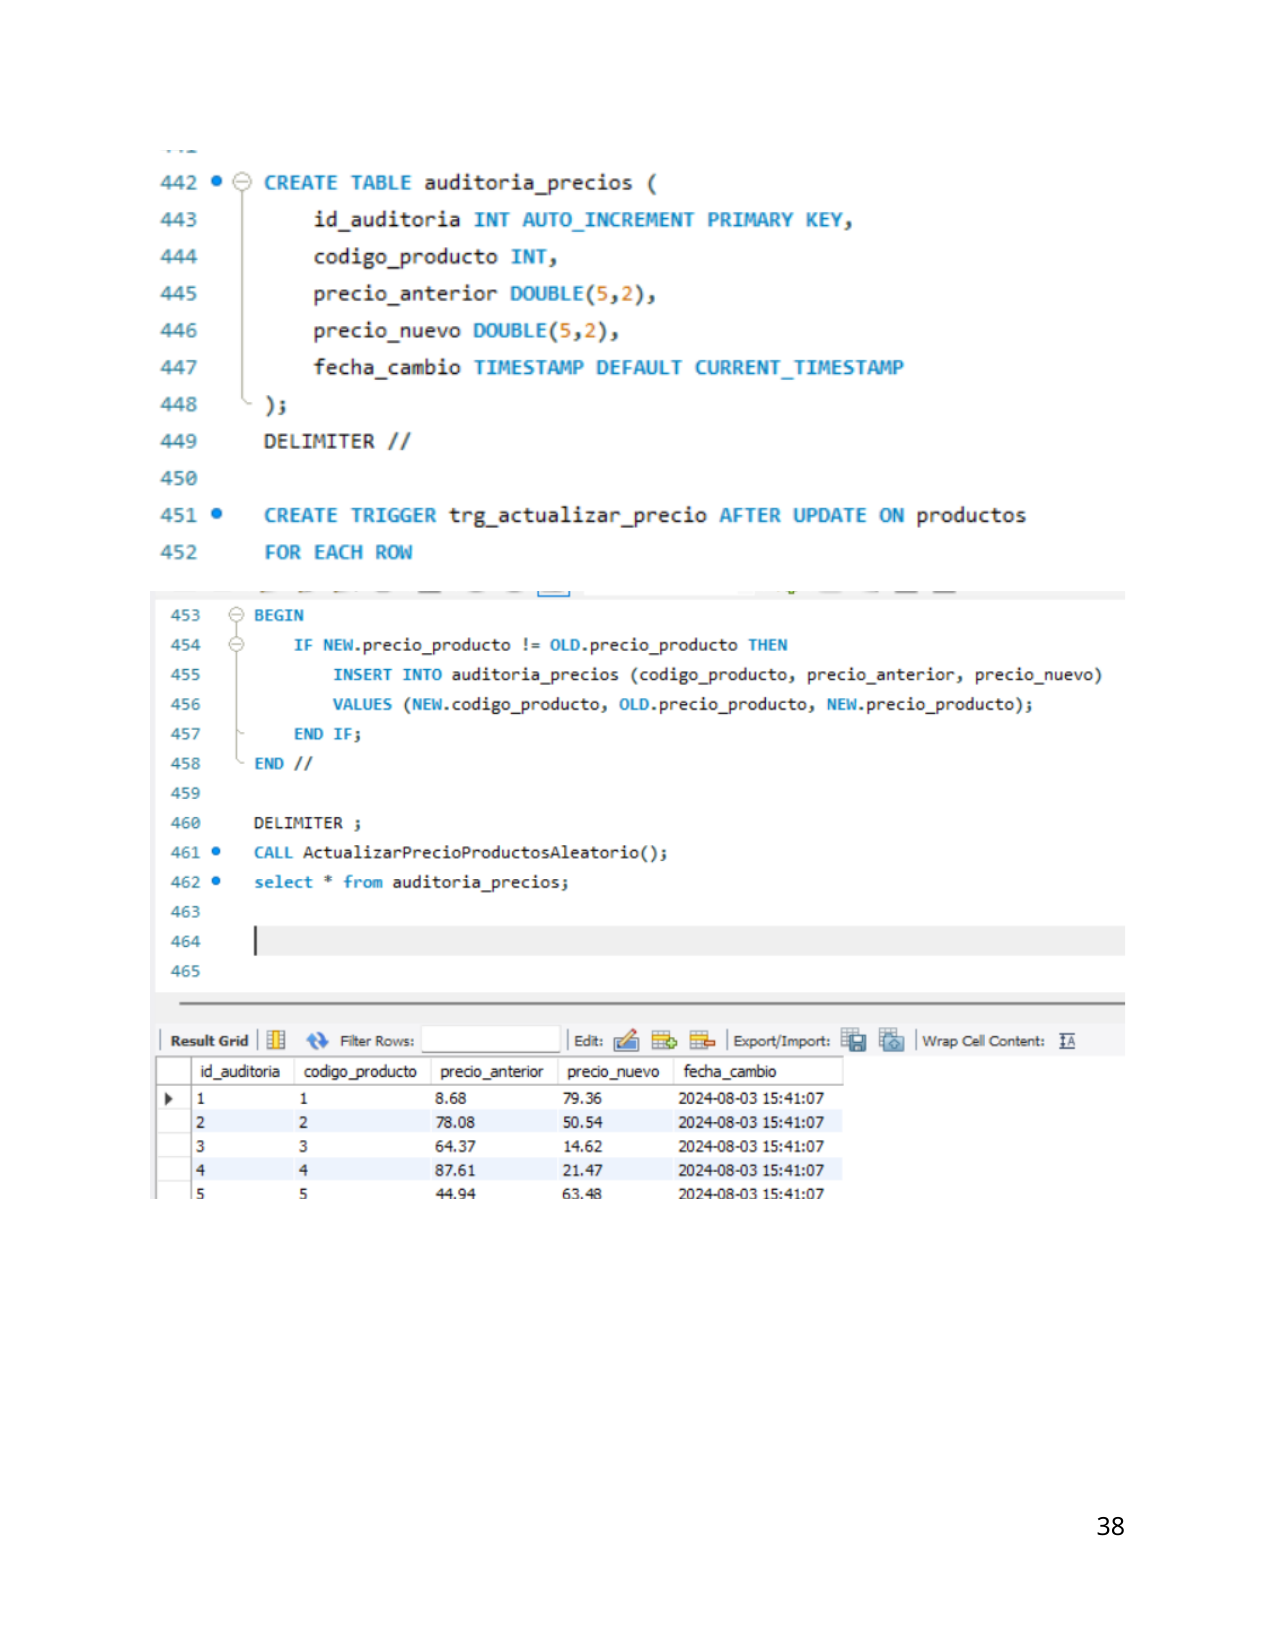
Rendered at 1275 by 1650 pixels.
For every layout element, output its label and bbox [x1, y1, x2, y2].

picture [150, 150, 1125, 570]
picture [150, 591, 1125, 1199]
